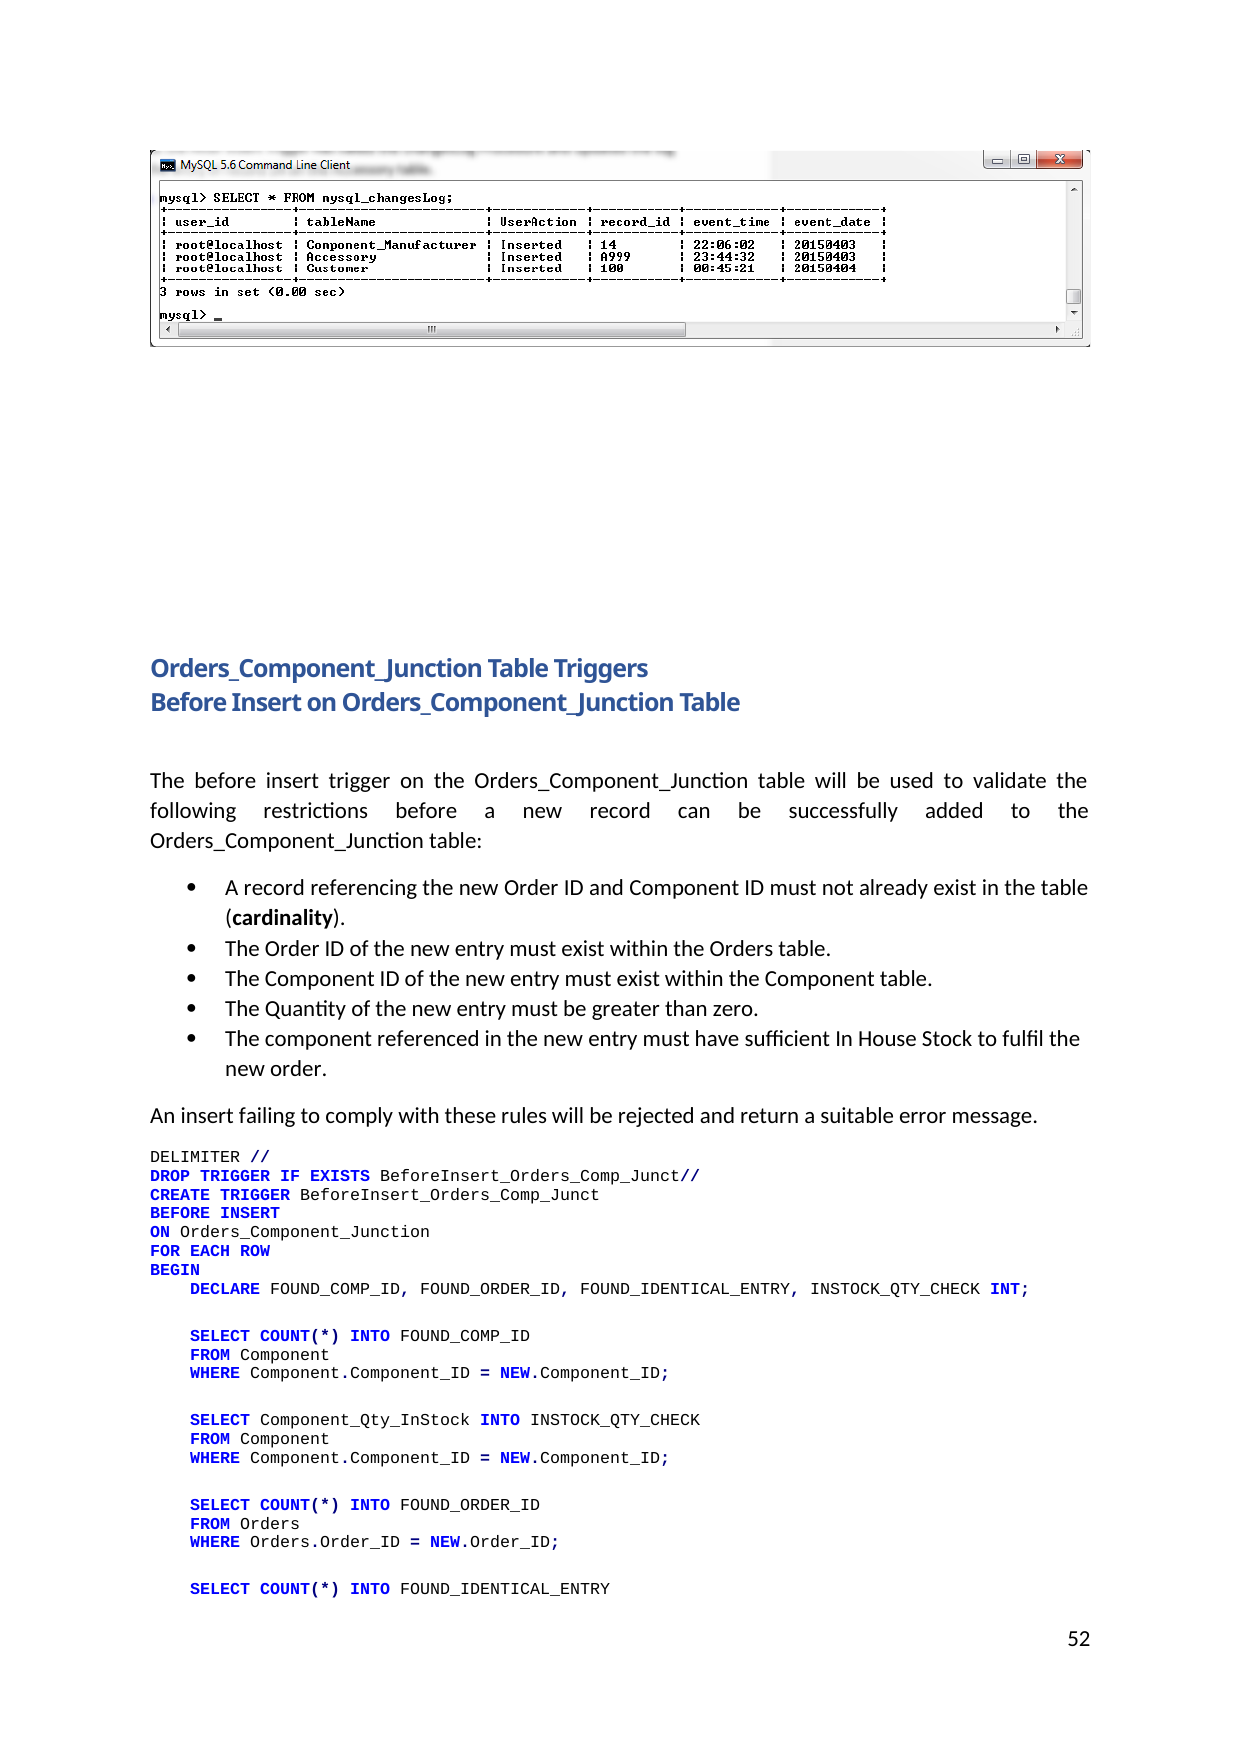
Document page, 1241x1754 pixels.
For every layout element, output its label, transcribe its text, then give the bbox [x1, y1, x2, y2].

text FOR EACH ROW [150, 1243, 1090, 1261]
picture [150, 150, 1091, 347]
text WHERE Orders.Order_ID = NEW.Order_ID; [150, 1534, 1090, 1553]
title Before Insert on Orders_Component_Junction Table [150, 685, 1090, 719]
list The Order ID of the new entry must exist within the Orders table. [187, 934, 1090, 962]
text BEGIN [150, 1261, 1090, 1280]
text WHERE Component.Component_ID = NEW.Component_ID; [150, 1449, 1090, 1468]
text An insert failing to comply with these rules will be rejected and return a suitable error message. [150, 1101, 1090, 1129]
text DELIMITER // [150, 1148, 1090, 1167]
text SELECT COUNT(*) INTO FOUND_IDENTICAL_ENTRY [150, 1581, 1090, 1600]
list The Component ID of the new entry must exist within the Component table. [187, 964, 1090, 992]
text SELECT COUNT(*) INTO FOUND_ORDER_ID [150, 1496, 1090, 1515]
text CREATE TRIGGER BeforeInsert_Orders_Comp_Junct [150, 1186, 1090, 1205]
title Orders_Component_Junction Table Triggers [150, 651, 1090, 685]
text BEFORE INSERT [150, 1205, 1090, 1224]
text SELECT Component_Qty_InStock INTO INSTOCK_QTY_CHECK [150, 1412, 1090, 1431]
text WHERE Component.Component_ID = NEW.Component_ID; [150, 1365, 1090, 1384]
text The before insert trigger on the Orders_Component_Junction table will be used to validate the following restrictions before a new record can be successfully added to the Orders_Component_Junction table: [150, 766, 1090, 854]
list A record referencing the new Order ID and Component ID must not already exist in the table (cardinality). [187, 873, 1090, 932]
list The Quantity of the new entry must be greater than zero. [187, 994, 1090, 1022]
list The component referenced in the new entry must have sufficient In House Stock to fulfil the new order. [187, 1024, 1090, 1083]
text DECLARE FOUND_COMP_ID, FOUND_ORDER_ID, FOUND_IDENTICAL_ENTRY, INSTOCK_QTY_CHECK INT; [150, 1280, 1090, 1299]
text FROM Component [150, 1346, 1090, 1365]
text DROP TRIGGER IF EXISTS BeforeInsert_Orders_Comp_Junct// [150, 1167, 1090, 1186]
text FROM Component [150, 1431, 1090, 1449]
text FROM Orders [150, 1515, 1090, 1534]
text SELECT COUNT(*) INTO FOUND_COMP_ID [150, 1327, 1090, 1346]
text ON Orders_Component_Junction [150, 1224, 1090, 1243]
